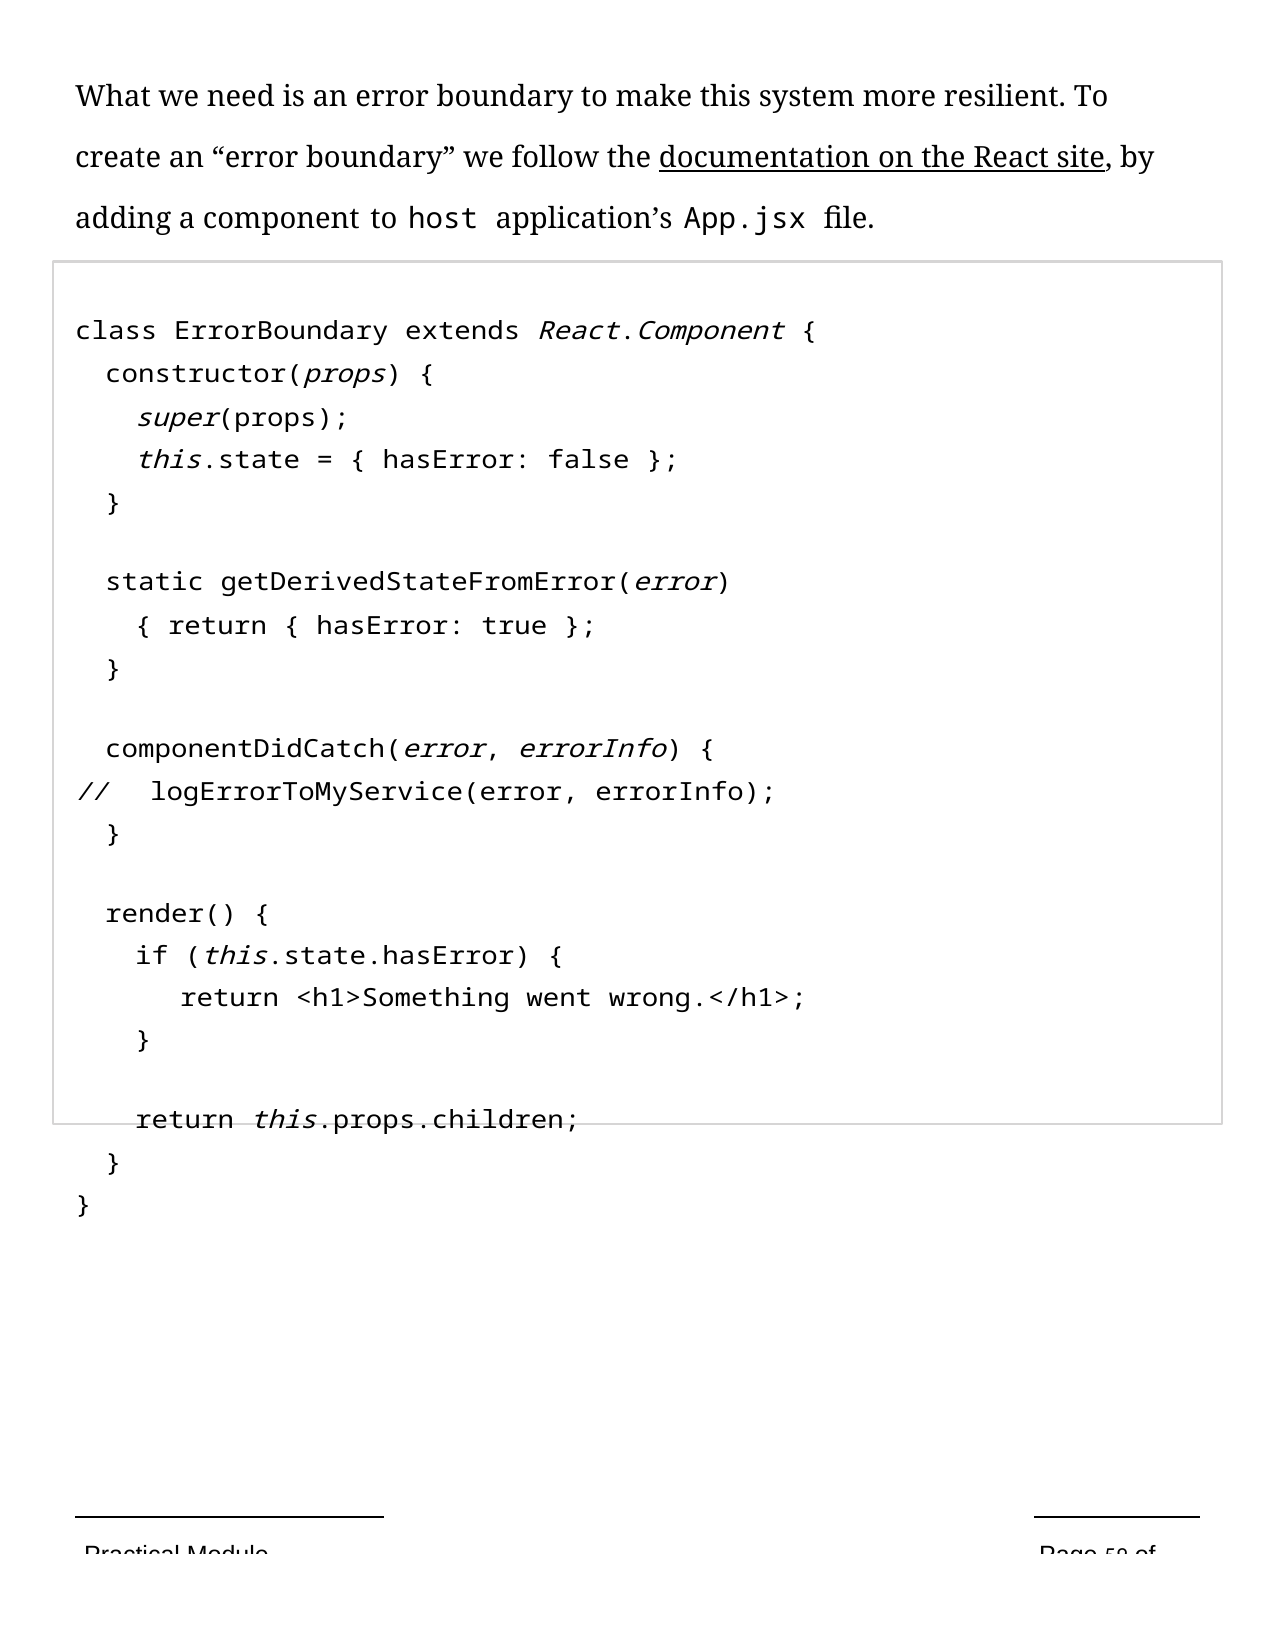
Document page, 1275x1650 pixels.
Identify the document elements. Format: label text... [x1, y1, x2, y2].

text return <h1>Something went wrong.</h1>; [180, 980, 1212, 1014]
text render() { [105, 895, 1212, 929]
text // logErrorToMyService(error, errorInfo); [75, 773, 1212, 807]
text static getDerivedStateFromError(error) { return { hasError: true }; [105, 564, 733, 642]
text class ErrorBoundary extends React.Component { constructor(props) { [75, 313, 856, 390]
text this.state = { hasError: false }; [135, 442, 1212, 476]
text } [75, 1186, 1212, 1221]
text } [105, 484, 1212, 518]
text if (this.state.hasError) { [135, 938, 1212, 972]
text componentDidCatch(error, errorInfo) { [105, 731, 1212, 765]
text super(props); [135, 400, 1212, 434]
text return this.props.children; [135, 1102, 1212, 1136]
text } [105, 816, 1212, 849]
text } [135, 1022, 1212, 1056]
text } [105, 1144, 1212, 1178]
text } [105, 651, 1212, 685]
text What we need is an error boundary to make this system more resilient. To create an “error boundary” we follow the documentation on the React site, by adding a component to host application’s App.jsx file. [75, 75, 1189, 237]
